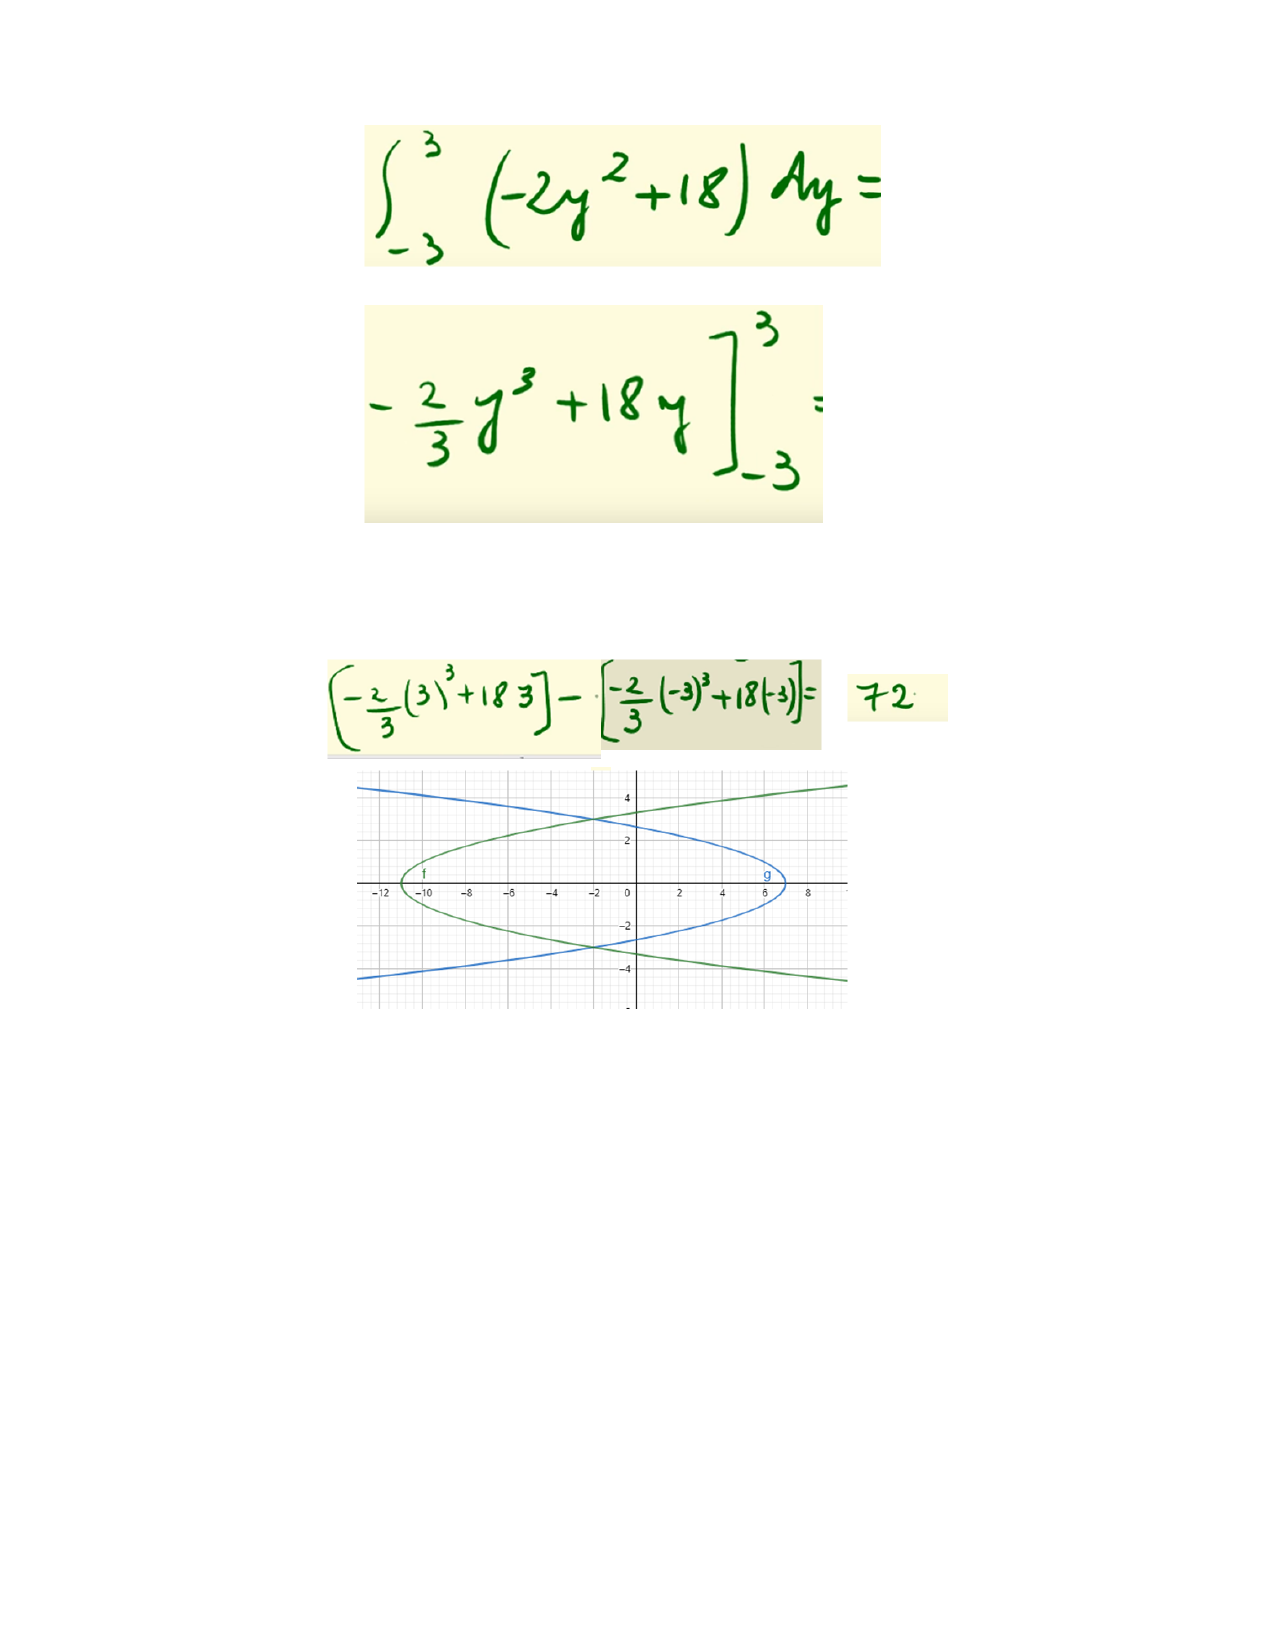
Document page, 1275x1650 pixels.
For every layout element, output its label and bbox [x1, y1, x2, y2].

picture [199, 75, 1077, 559]
picture [212, 583, 1063, 1044]
